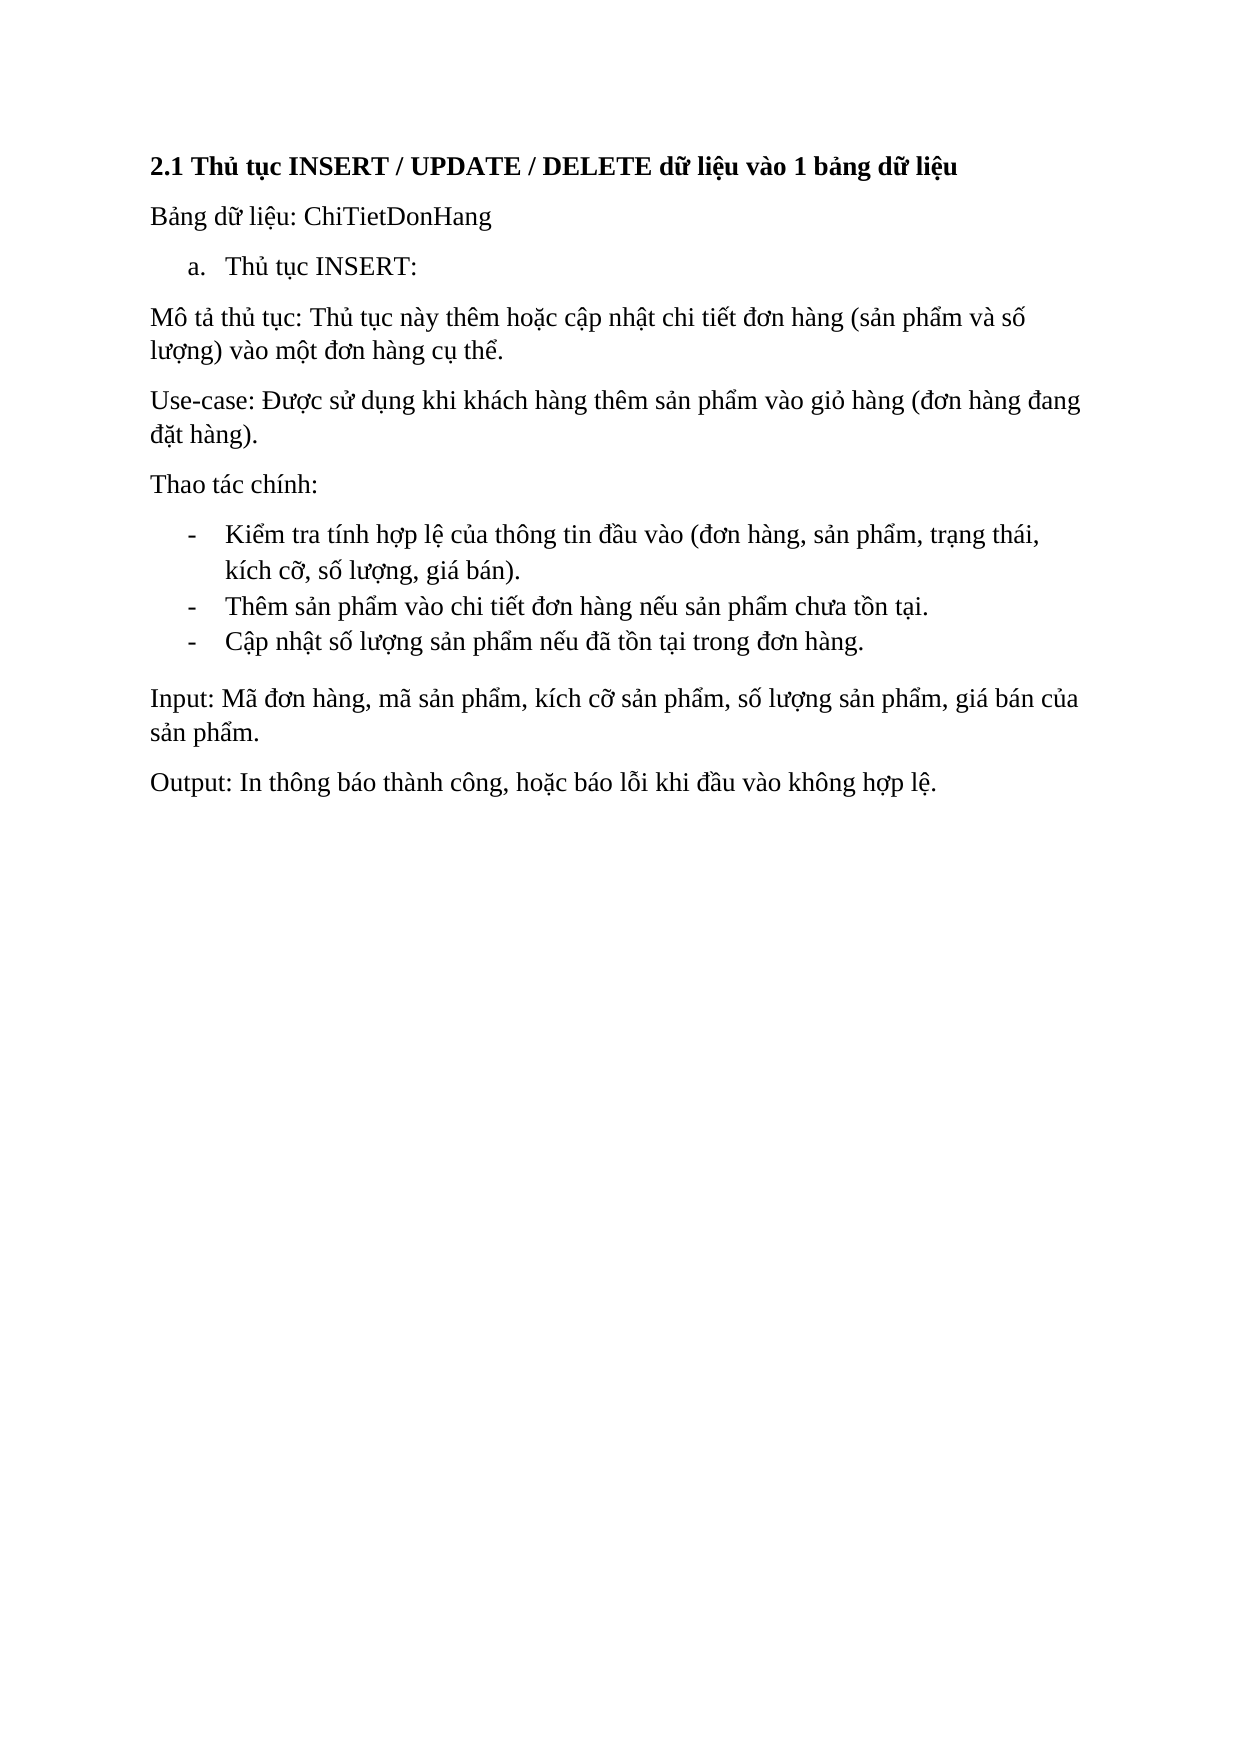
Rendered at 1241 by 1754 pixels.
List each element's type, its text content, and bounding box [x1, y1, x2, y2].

list Kiểm tra tính hợp lệ của thông tin đầu vào (đơn hàng, sản phẩm, trạng thái, kích cỡ, số lượng, giá bán). [187, 518, 1090, 585]
text Bảng dữ liệu: ChiTietDonHang [150, 200, 1090, 231]
list Cập nhật số lượng sản phẩm nếu đã tồn tại trong đơn hàng. [187, 626, 1090, 657]
text Use-case: Được sử dụng khi khách hàng thêm sản phẩm vào giỏ hàng (đơn hàng đang đặt hàng). [150, 384, 1090, 449]
text Input: Mã đơn hàng, mã sản phẩm, kích cỡ sản phẩm, số lượng sản phẩm, giá bán của sản phẩm. [150, 682, 1090, 747]
text 2.1 Thủ tục INSERT / UPDATE / DELETE dữ liệu vào 1 bảng dữ liệu [150, 150, 1090, 181]
text Mô tả thủ tục: Thủ tục này thêm hoặc cập nhật chi tiết đơn hàng (sản phẩm và số lượng) vào một đơn hàng cụ thể. [150, 301, 1090, 365]
list Thêm sản phẩm vào chi tiết đơn hàng nếu sản phẩm chưa tồn tại. [187, 590, 1090, 621]
text Output: In thông báo thành công, hoặc báo lỗi khi đầu vào không hợp lệ. [150, 766, 1090, 797]
text Thao tác chính: [150, 468, 1090, 499]
list Thủ tục INSERT: [187, 250, 1090, 282]
